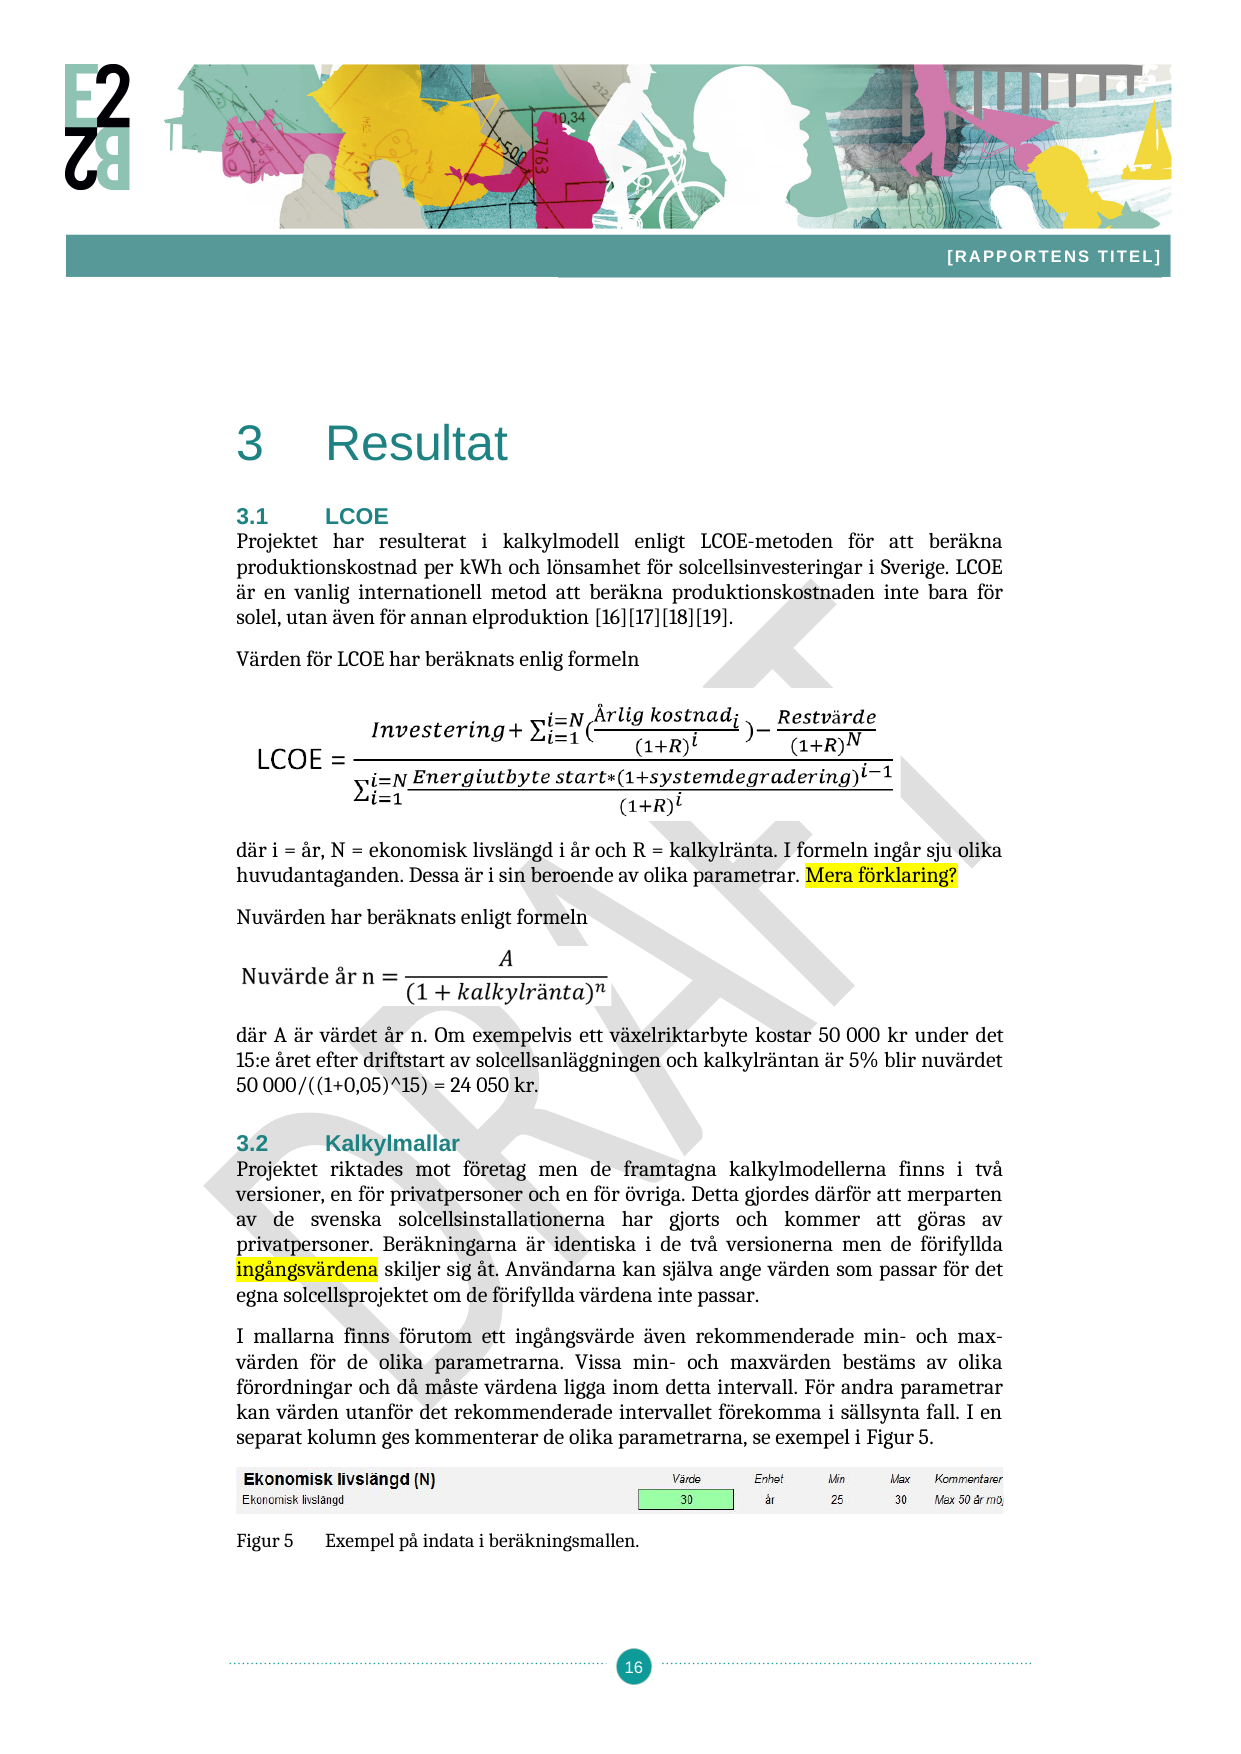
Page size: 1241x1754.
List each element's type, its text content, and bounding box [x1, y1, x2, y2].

picture [236, 688, 901, 821]
text Värden för LCOE har beräknats enlig formeln [236, 647, 1004, 672]
text Projektet riktades mot företag men de framtagna kalkylmodellerna finns i två versioner, en för privatpersoner och en för övriga. Detta gjordes därför att merparten av de svenska solcellsinstallationerna har gjorts och kommer att göras av privatpersoner. Beräkningarna är identiska i de två versionerna men de förifyllda ingångsvärdena skiljer sig åt. Användarna kan själva ange värden som passar för det egna solcellsprojektet om de förifyllda värdena inte passar. [236, 1156, 1004, 1308]
picture [236, 1467, 1004, 1514]
picture [0, 0, 1236, 299]
text Projektet har resulterat i kalkylmodell enligt LCOE-metoden för att beräkna produktionskostnad per kWh och lönsamhet för solcellsinvesteringar i Sverige. LCOE är en vanlig internationell metod att beräkna produktionskostnaden inte bara för solel, utan även för annan elproduktion [16][17][18][19]. [236, 529, 1004, 630]
subtitle Resultat [236, 413, 1004, 471]
text där A är värdet år n. Om exempelvis ett växelriktarbyte kostar 50 000 kr under det 15:e året efter driftstart av solcellsanläggningen och kalkylräntan är 5% blir nuvärdet 50 000/((1+0,05)^15) = 24 050 kr. [236, 1022, 1004, 1098]
text I mallarna finns förutom ett ingångsvärde även rekommenderade min- och max-värden för de olika parametrarna. Vissa min- och maxvärden bestäms av olika förordningar och då måste värdena ligga inom detta intervall. För andra parametrar kan värden utanför det rekommenderade intervallet förekomma i sällsynta fall. I en separat kolumn ges kommenterar de olika parametrarna, se exempel i Figur 5. [236, 1324, 1004, 1450]
text Figur 5 Exempel på indata i beräkningsmallen. [236, 1530, 1004, 1553]
picture [236, 946, 612, 1006]
subtitle Kalkylmallar [236, 1127, 1004, 1156]
text Nuvärden har beräknats enligt formeln [236, 904, 1004, 929]
picture [13, 1628, 1241, 1752]
text där i = år, N = ekonomisk livslängd i år och R = kalkylränta. I formeln ingår sju olika huvudantaganden. Dessa är i sin beroende av olika parametrar. Mera förklaring? [236, 837, 1004, 888]
subtitle LCOE [236, 500, 1004, 529]
